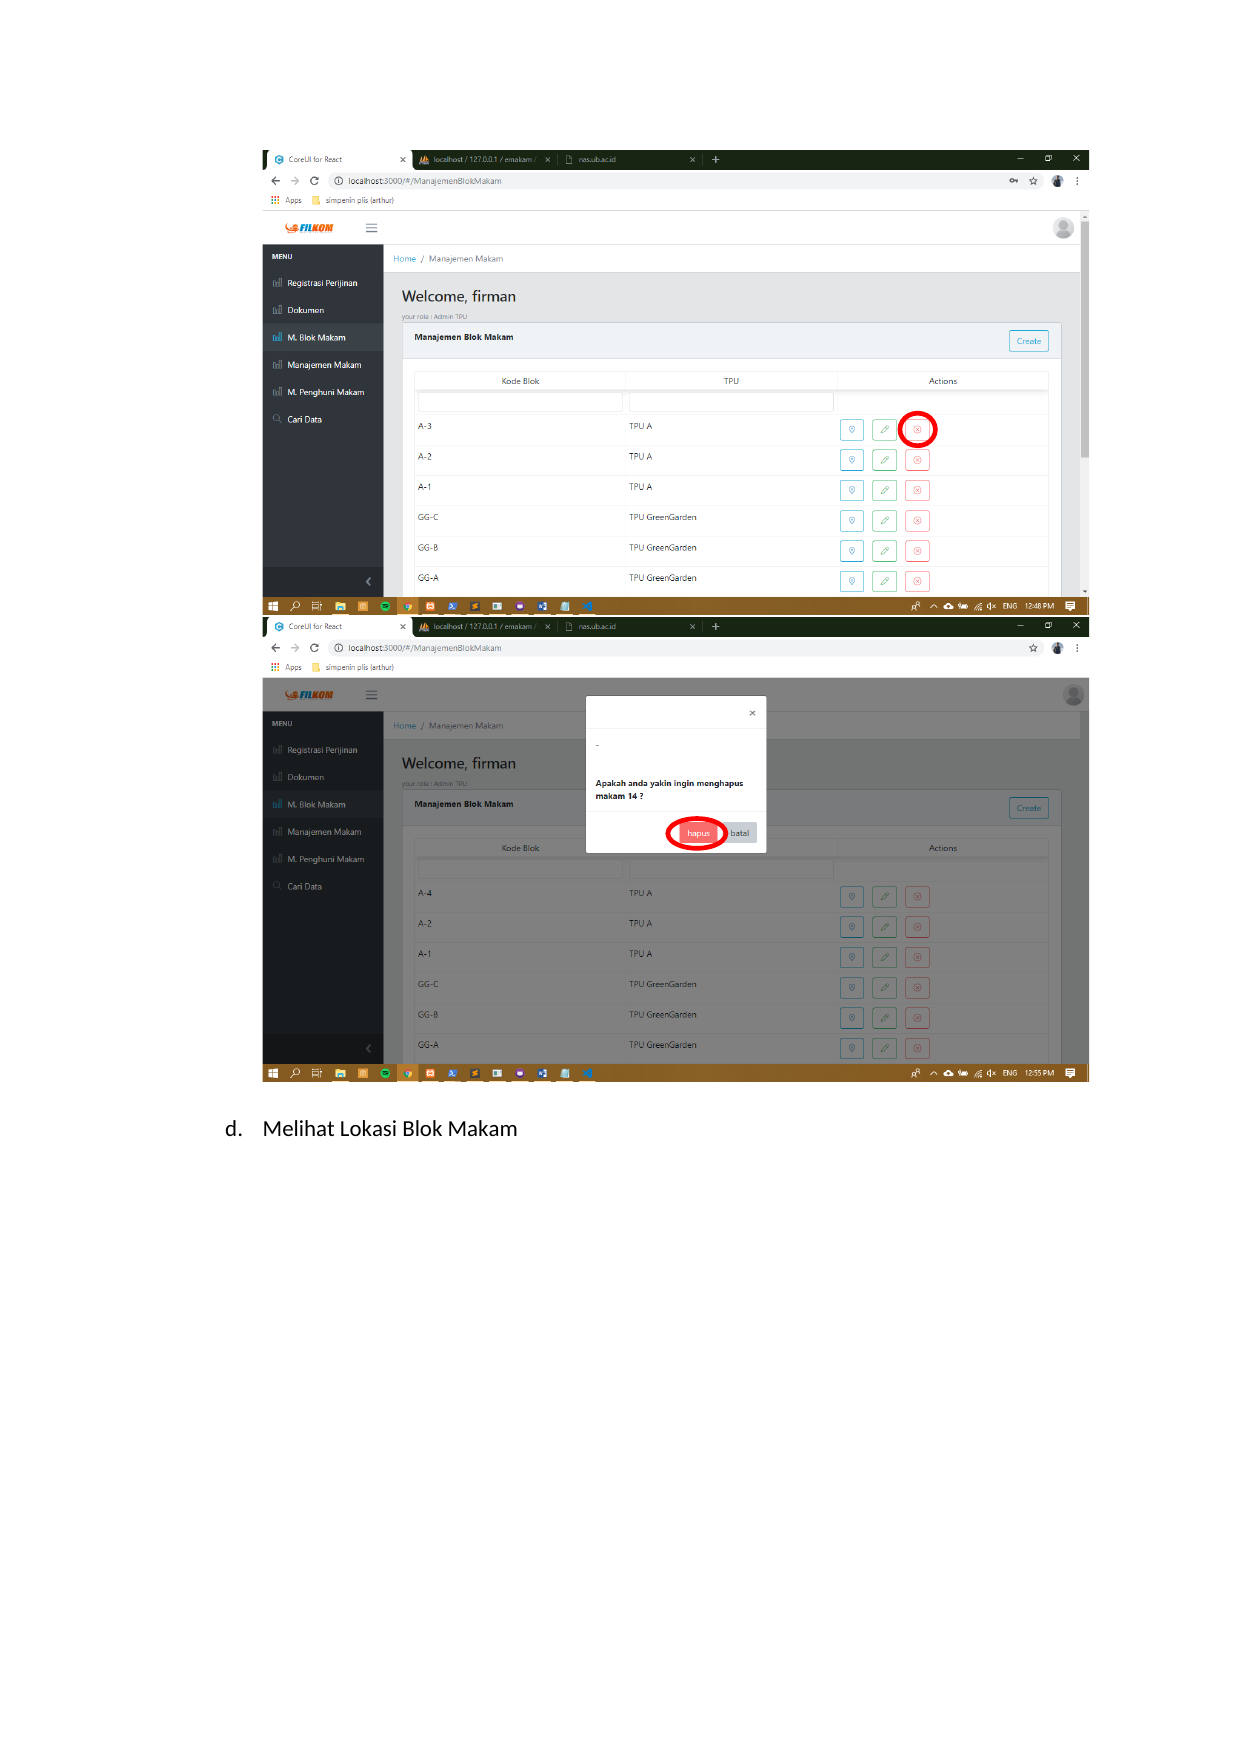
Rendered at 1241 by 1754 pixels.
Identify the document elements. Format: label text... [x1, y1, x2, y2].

picture [262, 150, 1090, 615]
list Melihat Lokasi Blok Makam [225, 1114, 1090, 1142]
picture [262, 617, 1090, 1082]
